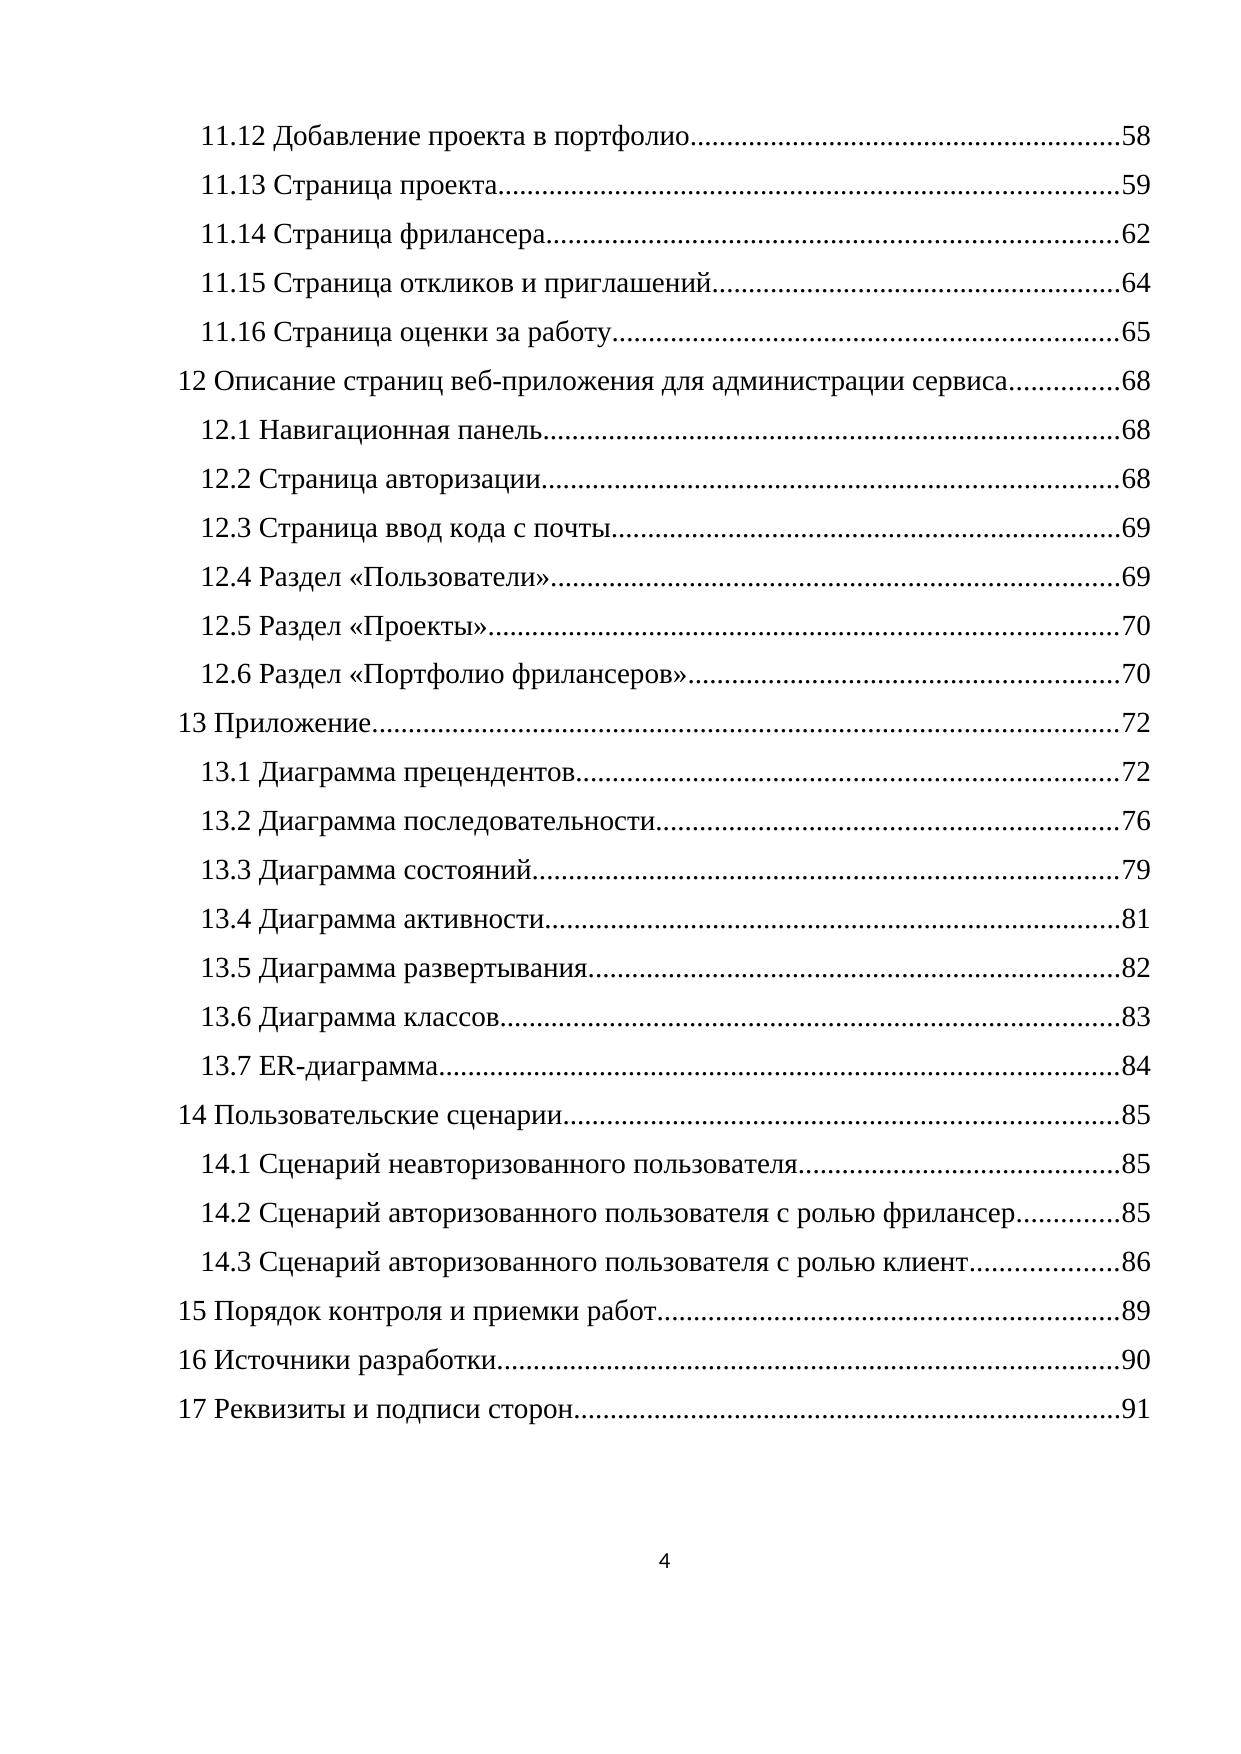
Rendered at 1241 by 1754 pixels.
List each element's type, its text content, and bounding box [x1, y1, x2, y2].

text 12.4 Раздел «Пользователи» 69 [200, 559, 1152, 592]
text 12 Описание страниц веб-приложения для администрации сервиса 68 [177, 363, 1152, 396]
text 13.6 Диаграмма классов 83 [200, 999, 1152, 1033]
text 13.2 Диаграмма последовательности 76 [200, 803, 1152, 837]
text 13.1 Диаграмма прецендентов 72 [200, 754, 1152, 788]
text 13.5 Диаграмма развертывания 82 [200, 950, 1152, 984]
text 16 Источники разработки 90 [177, 1342, 1152, 1376]
text 17 Реквизиты и подписи сторон 91 [177, 1391, 1152, 1424]
text 11.13 Страница проекта 59 [200, 167, 1152, 201]
text 15 Порядок контроля и приемки работ 89 [177, 1293, 1152, 1327]
text 13.4 Диаграмма активности 81 [200, 901, 1152, 935]
text 12.6 Раздел «Портфолио фрилансеров» 70 [200, 657, 1152, 690]
text 14.2 Сценарий авторизованного пользователя с ролью фрилансер 85 [200, 1195, 1152, 1229]
text 12.3 Страница ввод кода с почты 69 [200, 510, 1152, 543]
text 12.2 Страница авторизации 68 [200, 461, 1152, 494]
text 12.5 Раздел «Проекты» 70 [200, 608, 1152, 641]
text 13 Приложение 72 [177, 706, 1152, 739]
text 11.12 Добавление проекта в портфолио 58 [200, 118, 1152, 152]
text 13.7 ER-диаграмма 84 [200, 1048, 1152, 1082]
text 11.15 Страница откликов и приглашений 64 [200, 265, 1152, 298]
text 11.14 Страница фрилансера 62 [200, 216, 1152, 249]
text 13.3 Диаграмма состояний 79 [200, 852, 1152, 886]
text 14 Пользовательские сценарии 85 [177, 1097, 1152, 1131]
text 11.16 Страница оценки за работу 65 [200, 314, 1152, 347]
text 12.1 Навигационная панель 68 [200, 412, 1152, 445]
text 14.1 Сценарий неавторизованного пользователя 85 [200, 1146, 1152, 1180]
text 14.3 Сценарий авторизованного пользователя с ролью клиент 86 [200, 1244, 1152, 1278]
